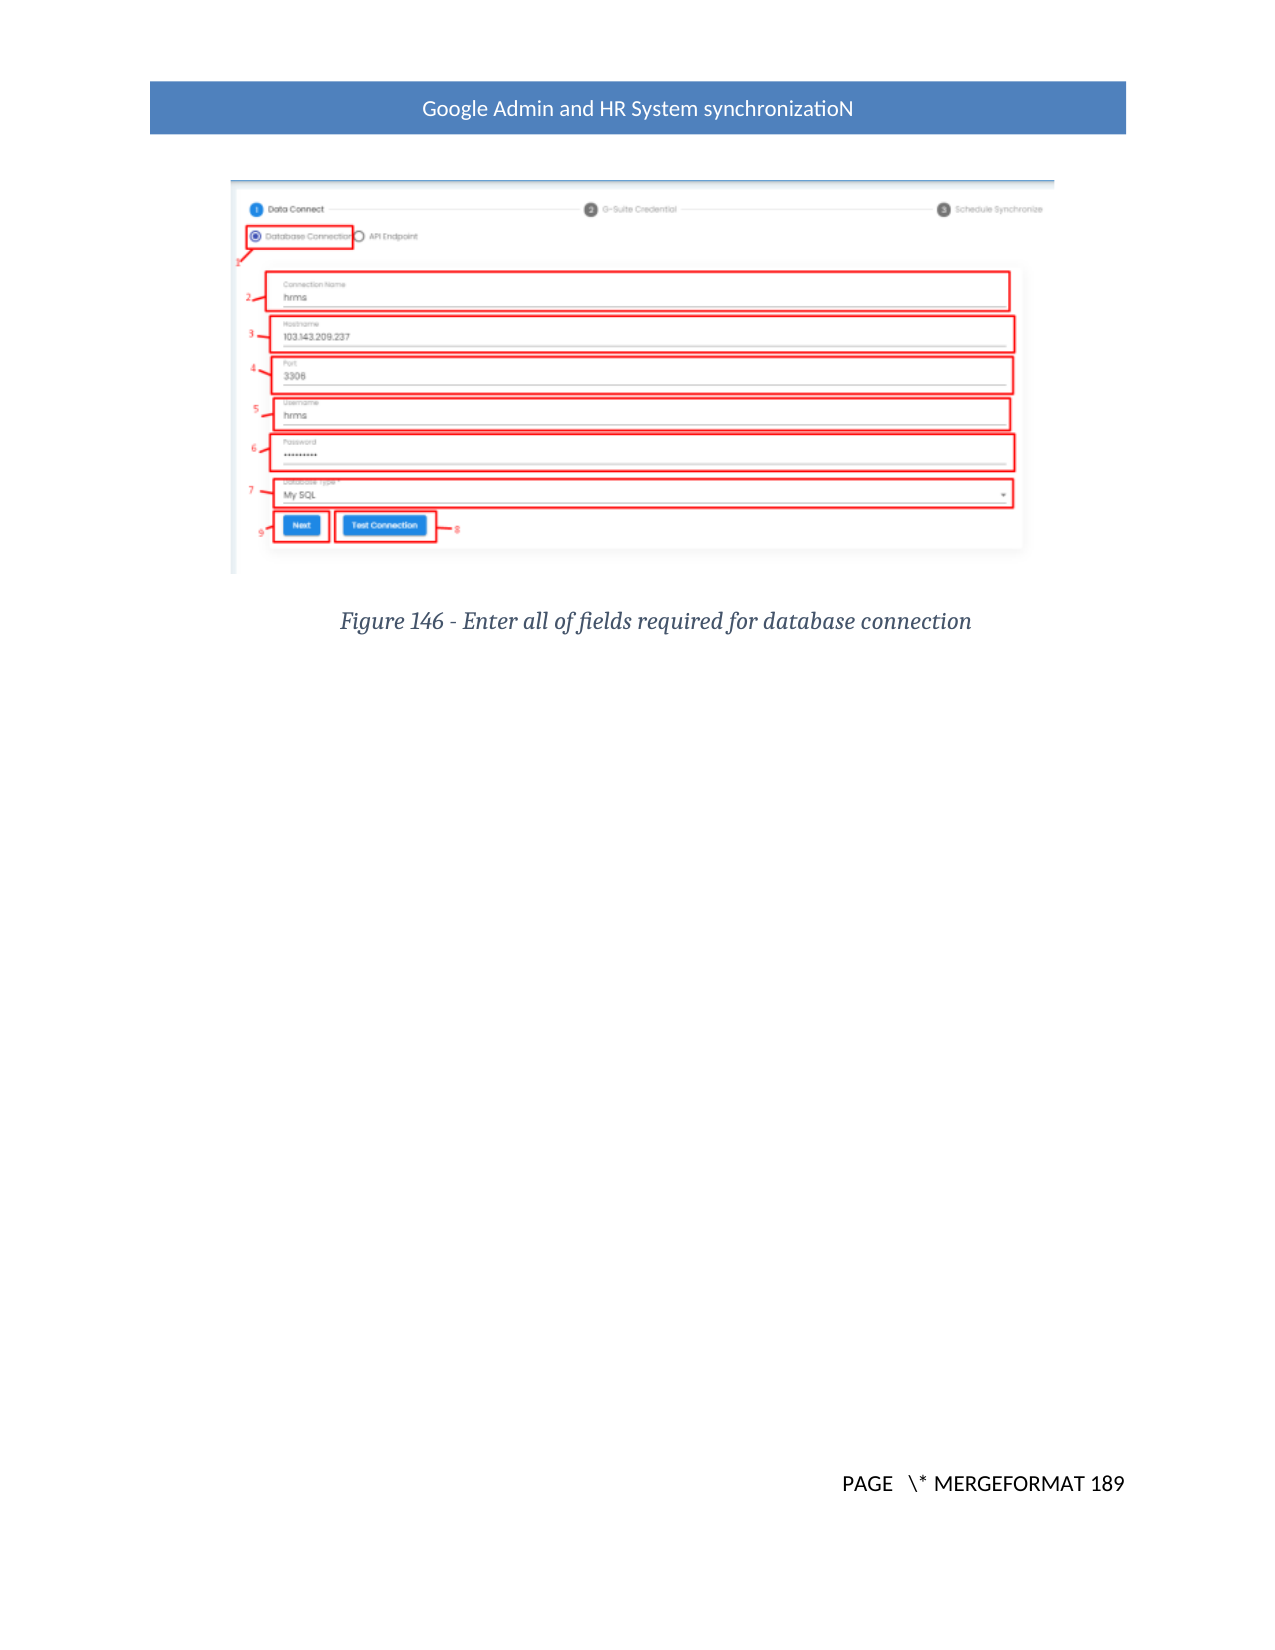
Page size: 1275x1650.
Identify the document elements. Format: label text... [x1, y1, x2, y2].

text Figure 146 - Enter all of fields required for database connection [187, 607, 1125, 636]
picture [230, 180, 1055, 574]
